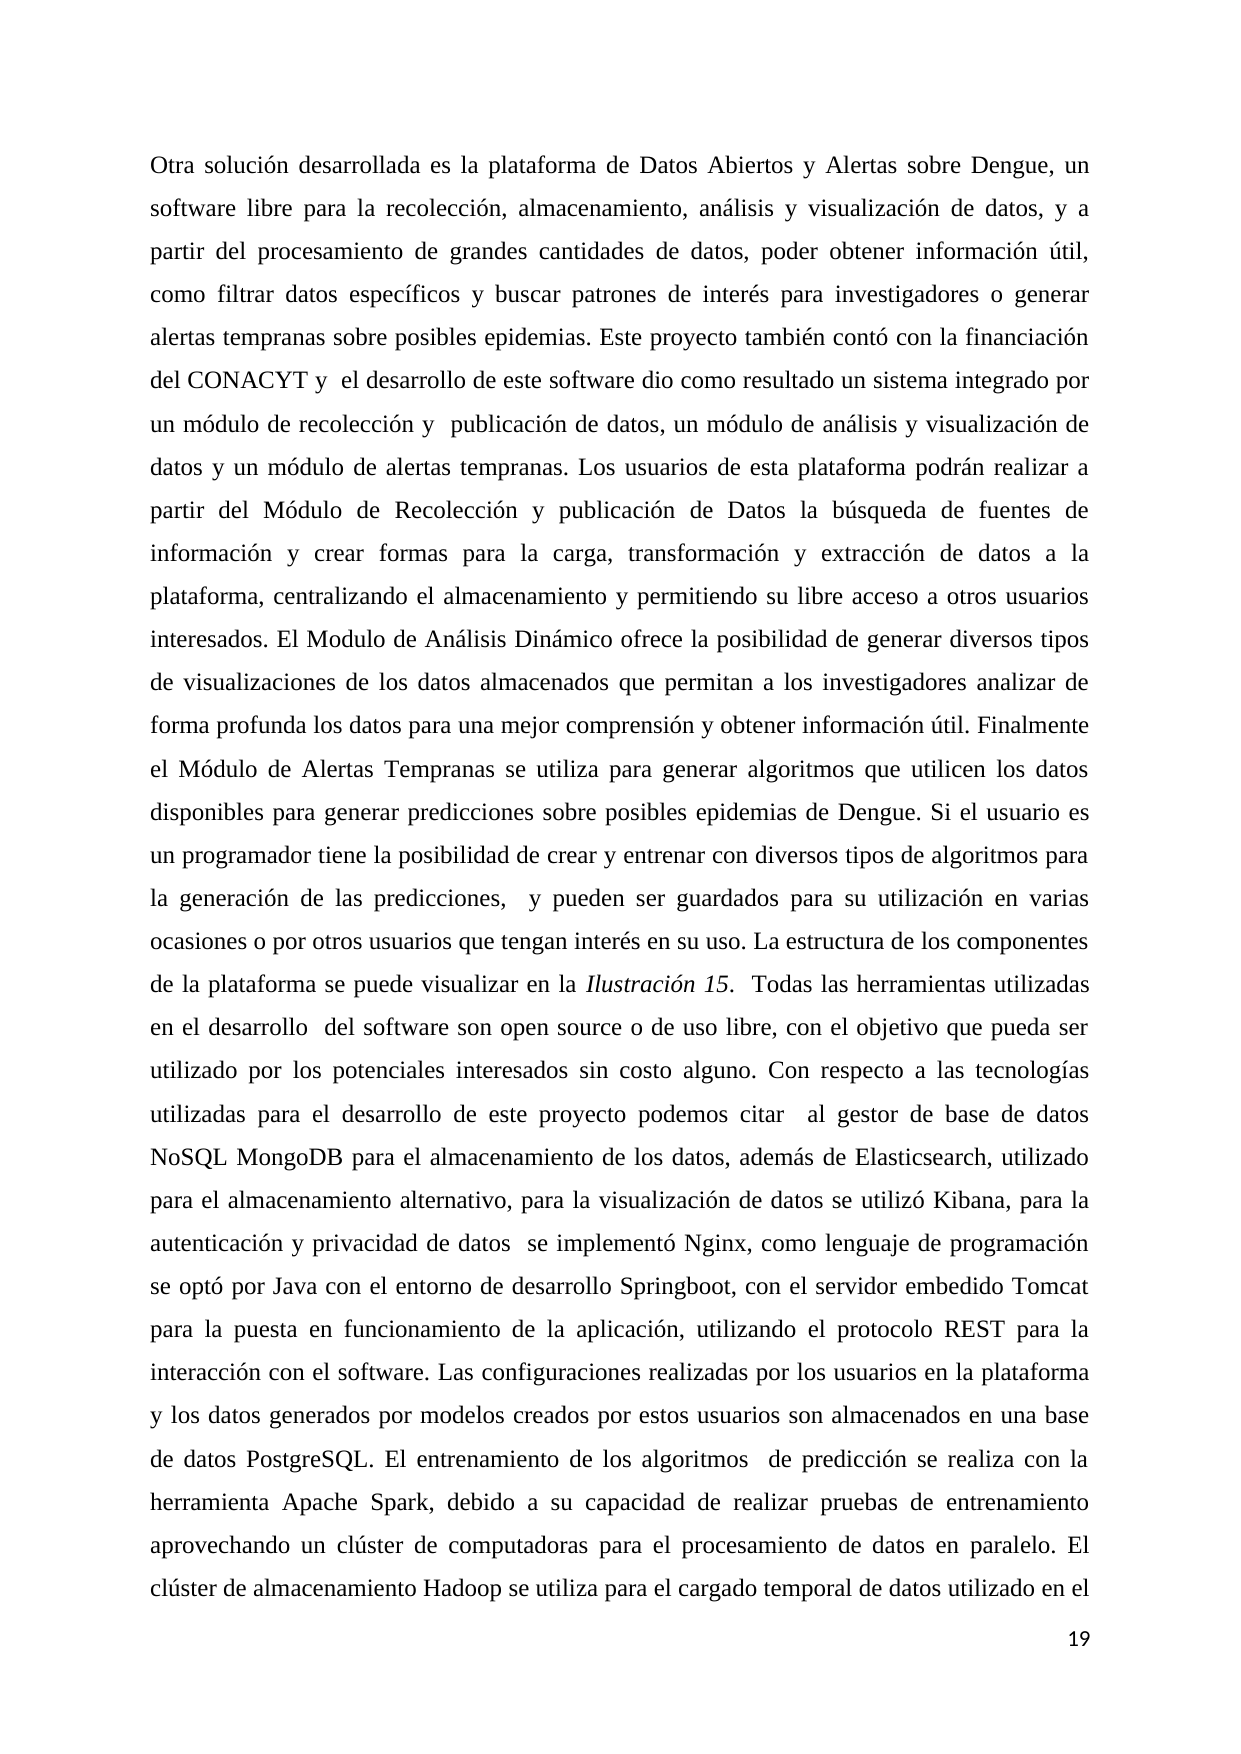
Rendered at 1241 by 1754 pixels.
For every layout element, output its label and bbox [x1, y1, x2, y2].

text [150, 150, 1090, 1602]
